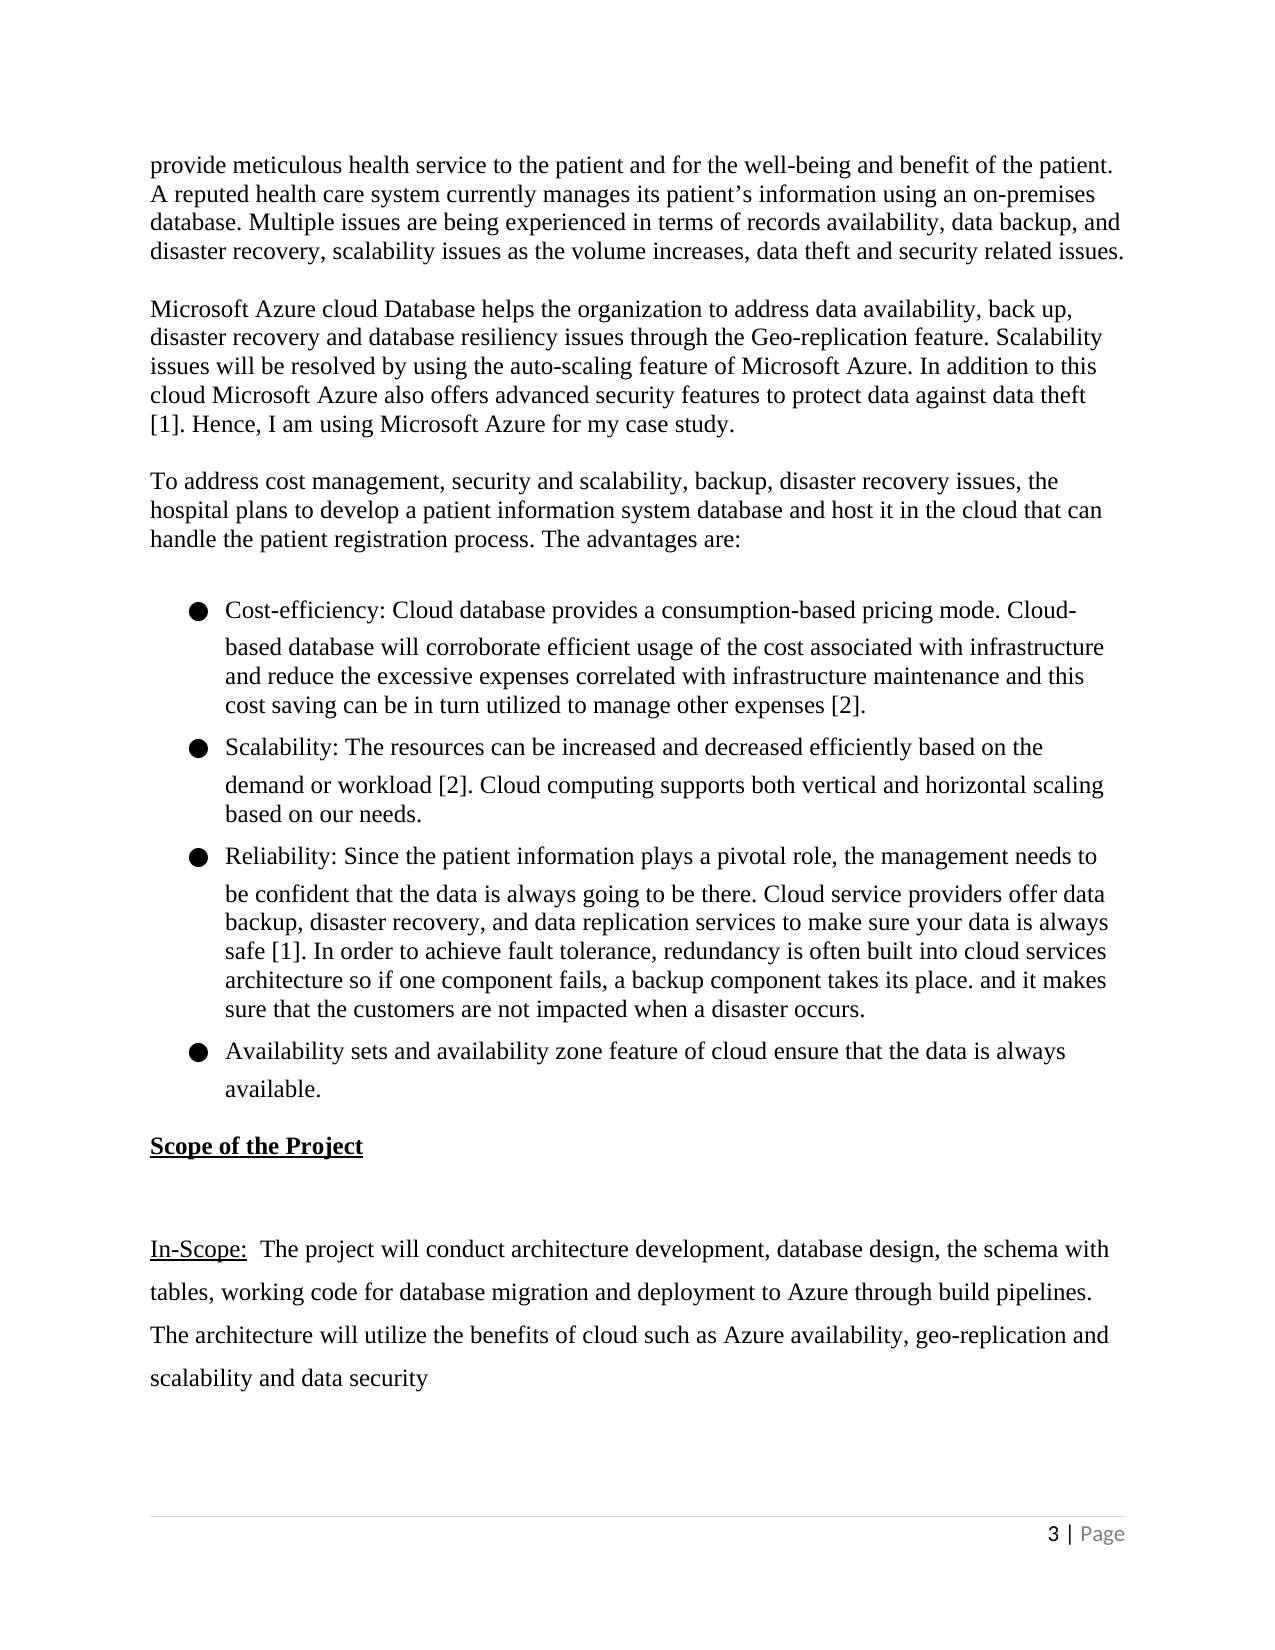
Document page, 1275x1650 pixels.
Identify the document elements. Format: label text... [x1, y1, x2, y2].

text Microsoft Azure cloud Database helps the organization to address data availability, back up, disaster recovery and database resiliency issues through the Geo-replication feature. Scalability issues will be resolved by using the auto-scaling feature of Microsoft Azure. In addition to this cloud Microsoft Azure also offers advanced security features to protect data against data theft [1]. Hence, I am using Microsoft Azure for my case study. [150, 294, 1125, 437]
list Availability sets and availability zone feature of cloud ensure that the data is always available. [187, 1022, 1125, 1102]
text To address cost management, security and scalability, backup, disaster recovery issues, the hospital plans to develop a patient information system database and host it in the cloud that can handle the patient registration process. The advantages are: [150, 466, 1125, 552]
text Scope of the Project [150, 1131, 1125, 1160]
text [150, 150, 1125, 265]
list Scalability: The resources can be increased and decreased efficiently based on the demand or workload [2]. Cloud computing supports both vertical and horizontal scaling based on our needs. [187, 719, 1125, 827]
list Cost-efficiency: Cloud database provides a consumption-based pricing mode. Cloud-based database will corroborate efficient usage of the cost associated with infrastructure and reduce the excessive expenses correlated with infrastructure maintenance and this cost saving can be in turn utilized to manage other expenses [2]. [187, 581, 1125, 719]
text In-Scope: The project will conduct architecture development, database design, the schema with tables, working code for database migration and deployment to Azure through build pipelines. The architecture will utilize the benefits of cloud such as Azure availability, geo-replication and scalability and data security [150, 1234, 1125, 1392]
list Reliability: Since the patient information plays a pivotal role, the management needs to be confident that the data is always going to be there. Cloud service providers offer data backup, disaster recovery, and data replication services to make sure your data is always safe [1]. In order to achieve fault tolerance, redundancy is often built into cloud services architecture so if one component fails, a backup component takes its place. and it makes sure that the customers are not impacted when a disaster occurs. [187, 827, 1125, 1022]
